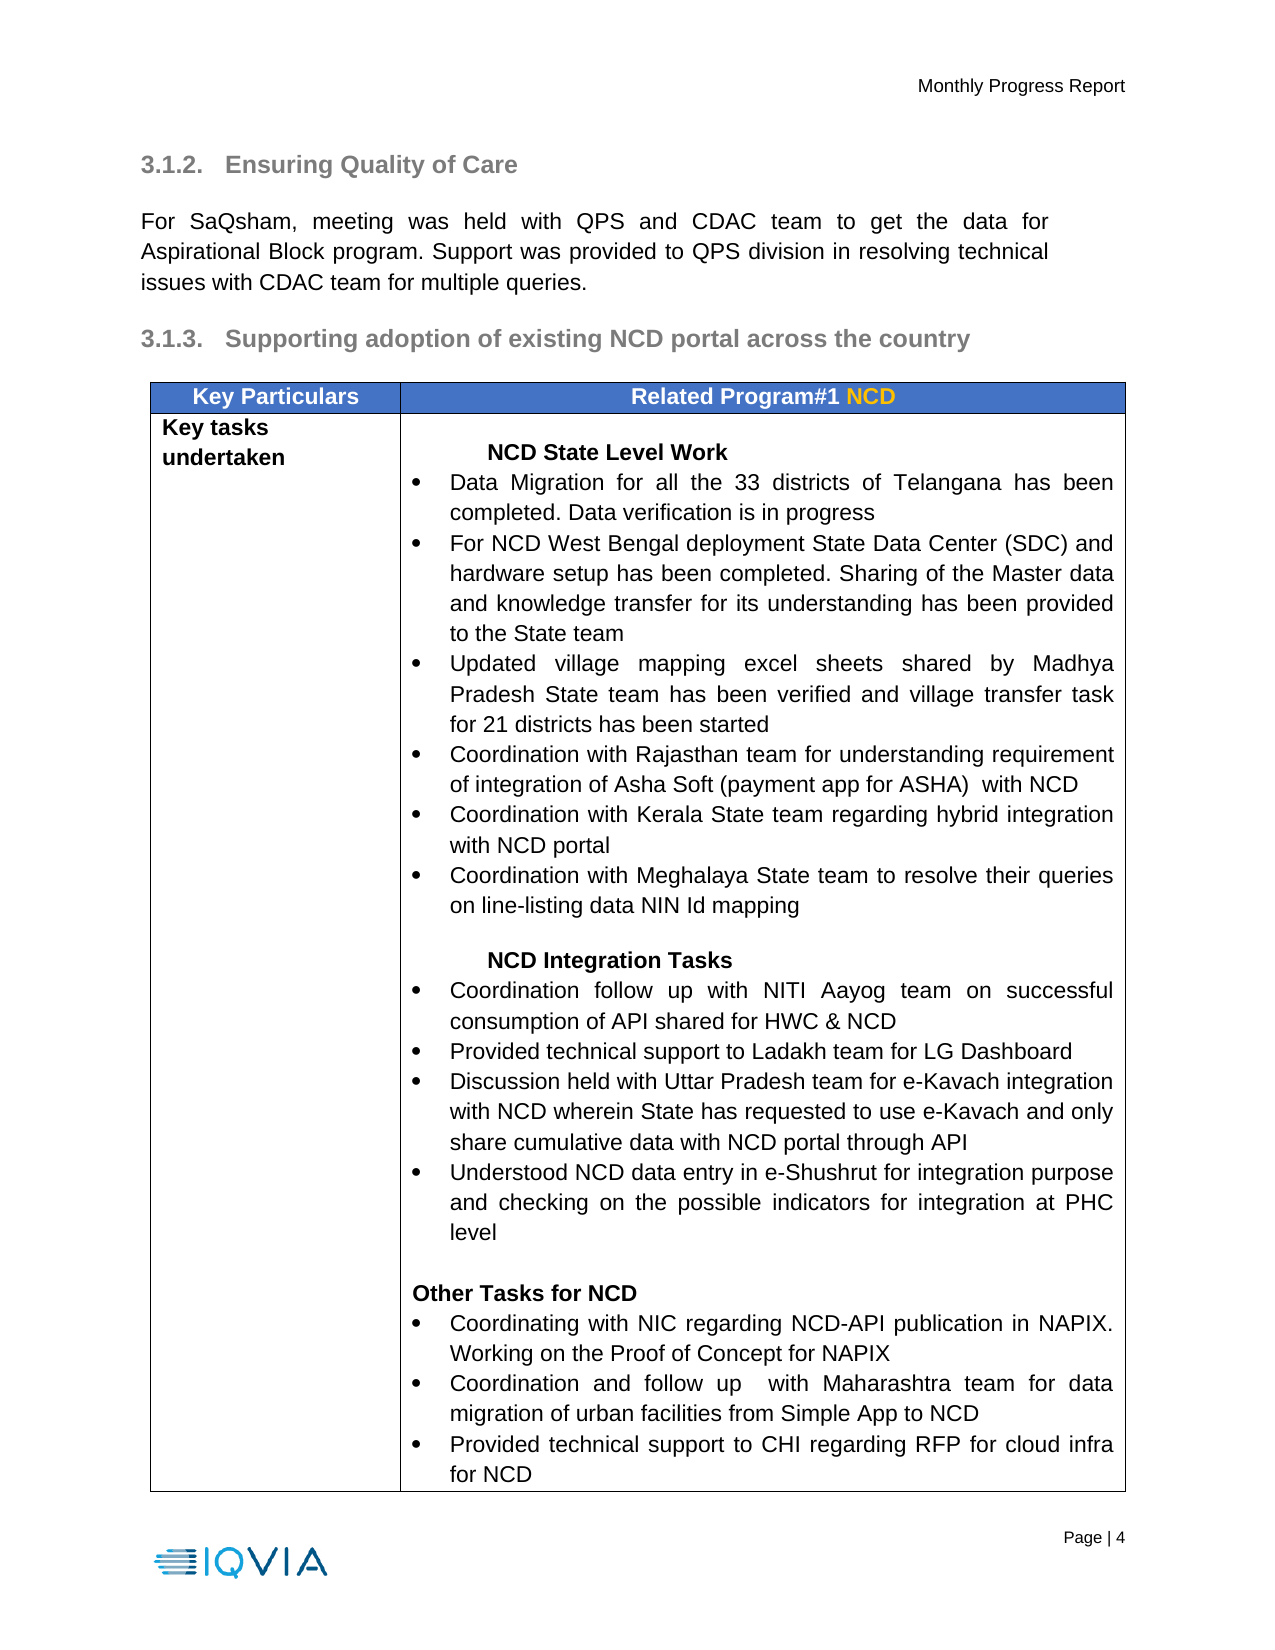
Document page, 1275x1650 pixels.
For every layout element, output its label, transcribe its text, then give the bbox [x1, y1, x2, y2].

table_header Key Particulars [151, 383, 400, 413]
text For SaQsham, meeting was held with QPS and CDAC team to get the data for Aspirational Block program. Support was provided to QPS division in resolving technical issues with CDAC team for multiple queries. [141, 208, 1050, 295]
subtitle Supporting adoption of existing NCD portal across the country [141, 324, 1125, 352]
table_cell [401, 414, 1125, 1491]
table_header Related Program#1 NCD [401, 383, 1125, 413]
list Ensuring Quality of Care [141, 150, 1050, 179]
picture [135, 1522, 352, 1605]
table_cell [151, 414, 400, 1491]
